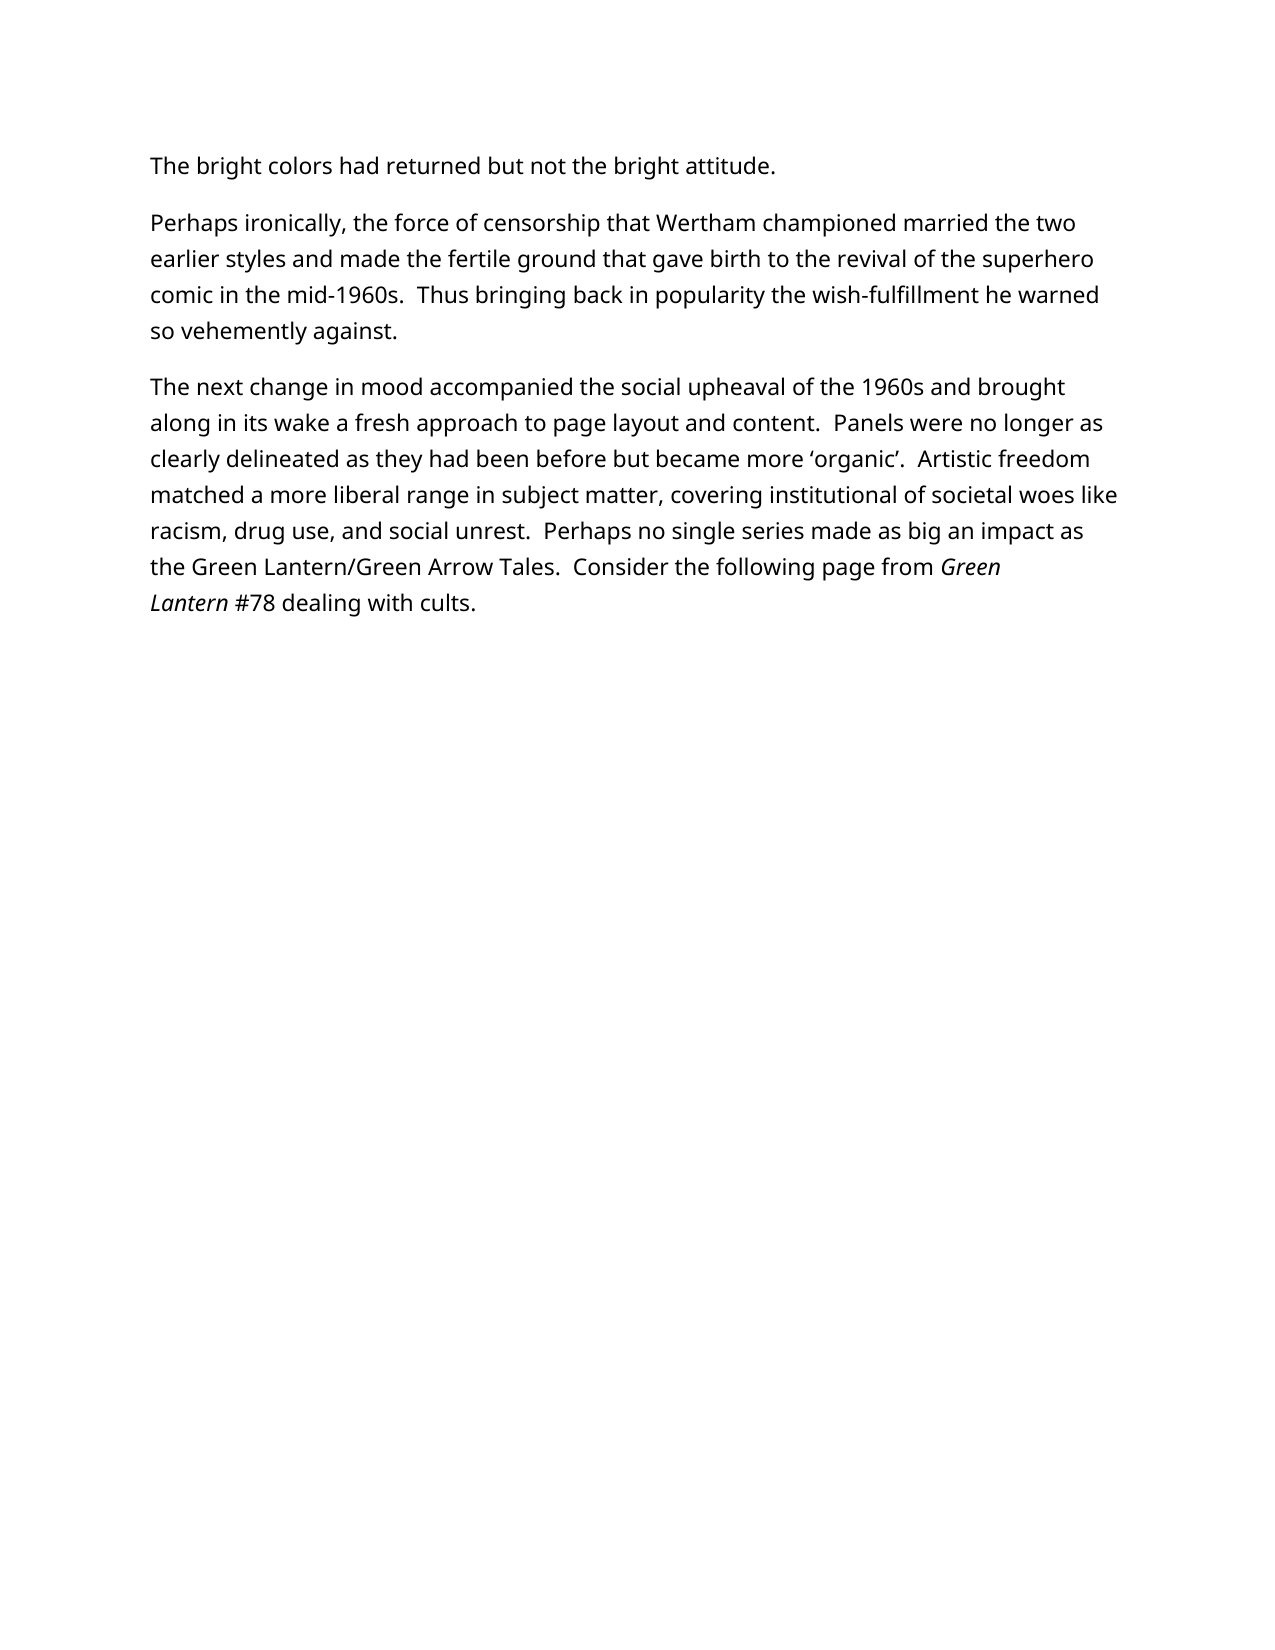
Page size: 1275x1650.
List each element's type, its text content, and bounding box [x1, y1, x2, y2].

text The bright colors had returned but not the bright attitude. [150, 150, 1125, 181]
text The next change in mood accompanied the social upheaval of the 1960s and brought along in its wake a fresh approach to page layout and content. Panels were no longer as clearly delineated as they had been before but became more ‘organic’. Artistic freedom matched a more liberal range in subject matter, covering institutional of societal woes like racism, drug use, and social unrest. Perhaps no single series made as big an impact as the Green Lantern/Green Arrow Tales. Consider the following page from Green Lantern #78 dealing with cults. [150, 371, 1125, 618]
text Perhaps ironically, the force of censorship that Wertham championed married the two earlier styles and made the fertile ground that gave birth to the revival of the superhero comic in the mid-1960s. Thus bringing back in popularity the wish-fulfillment he warned so vehemently against. [150, 207, 1125, 346]
